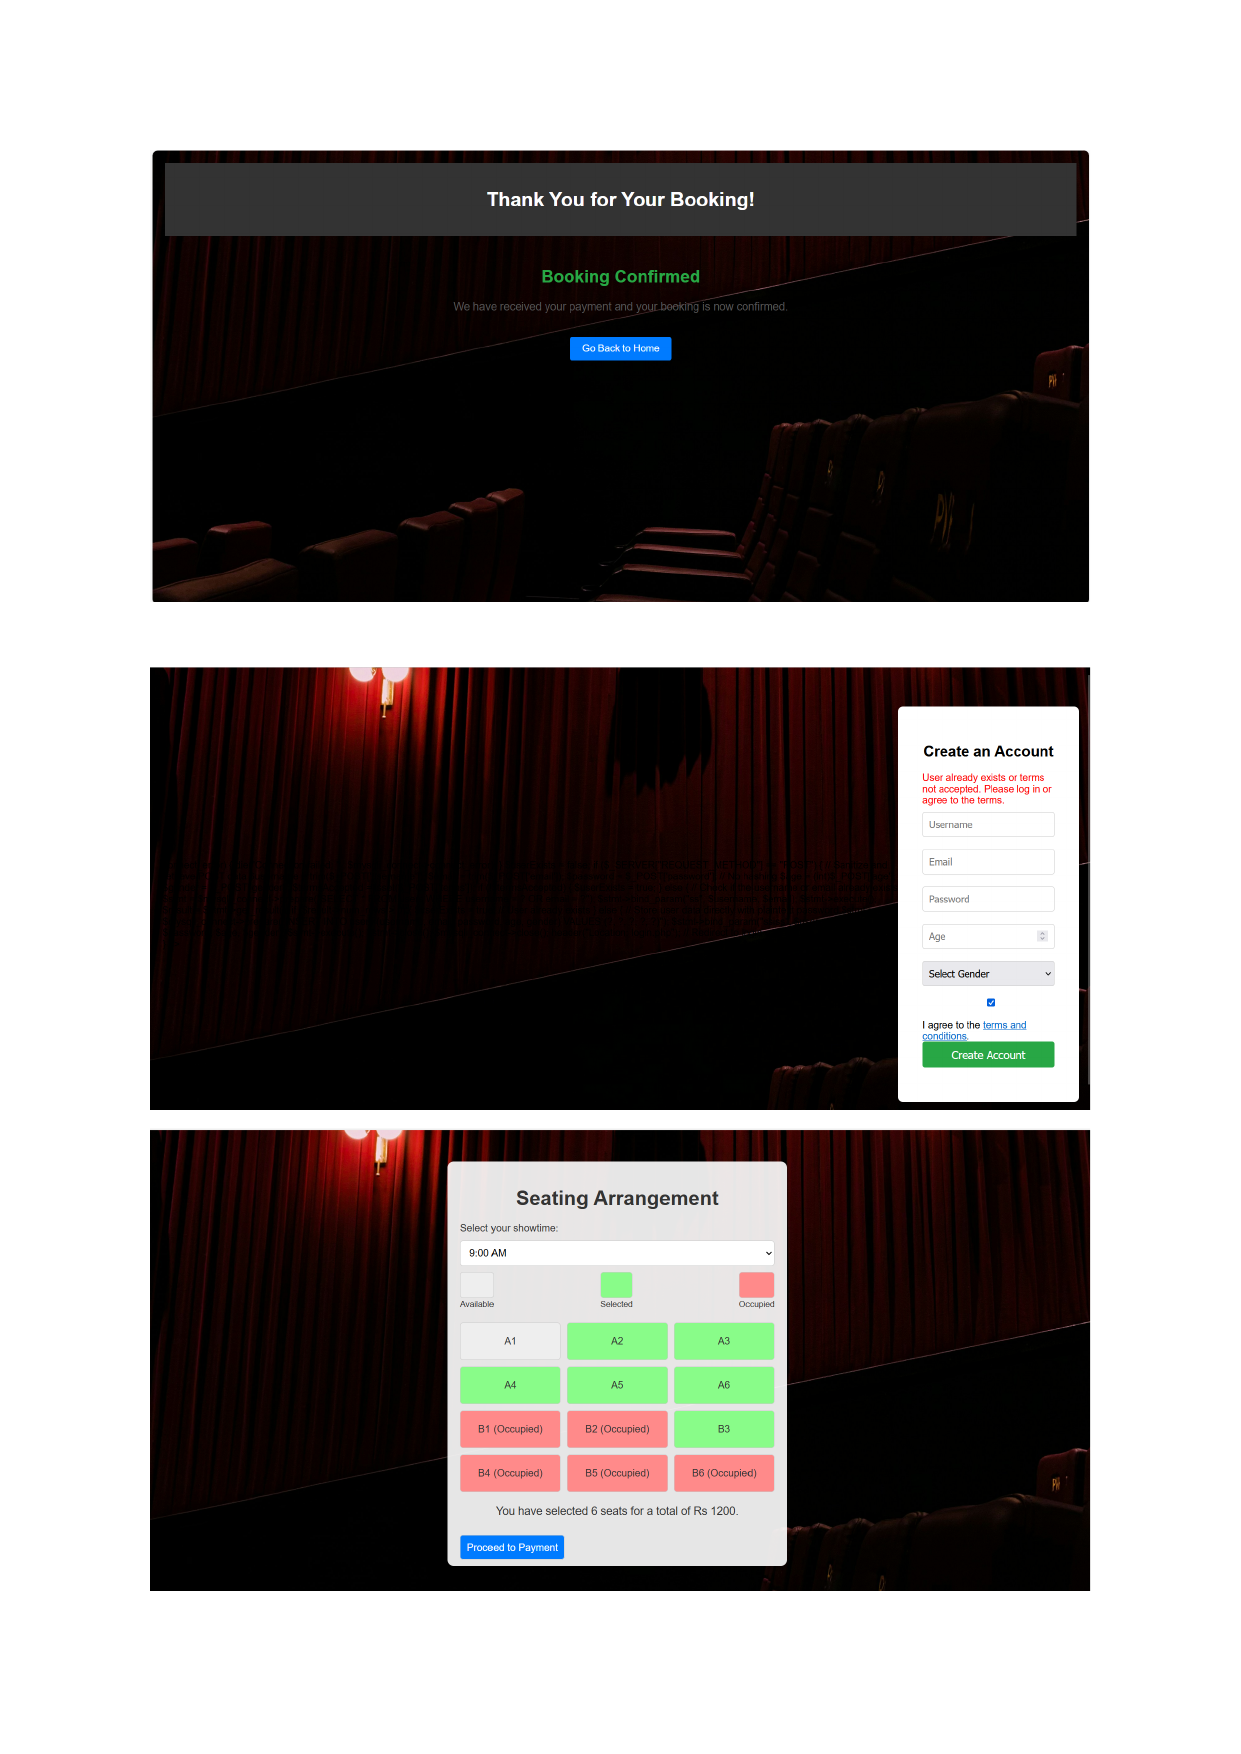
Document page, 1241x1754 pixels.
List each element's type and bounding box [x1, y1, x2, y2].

picture [150, 150, 1091, 602]
picture [150, 667, 1091, 1110]
picture [150, 1128, 1091, 1591]
